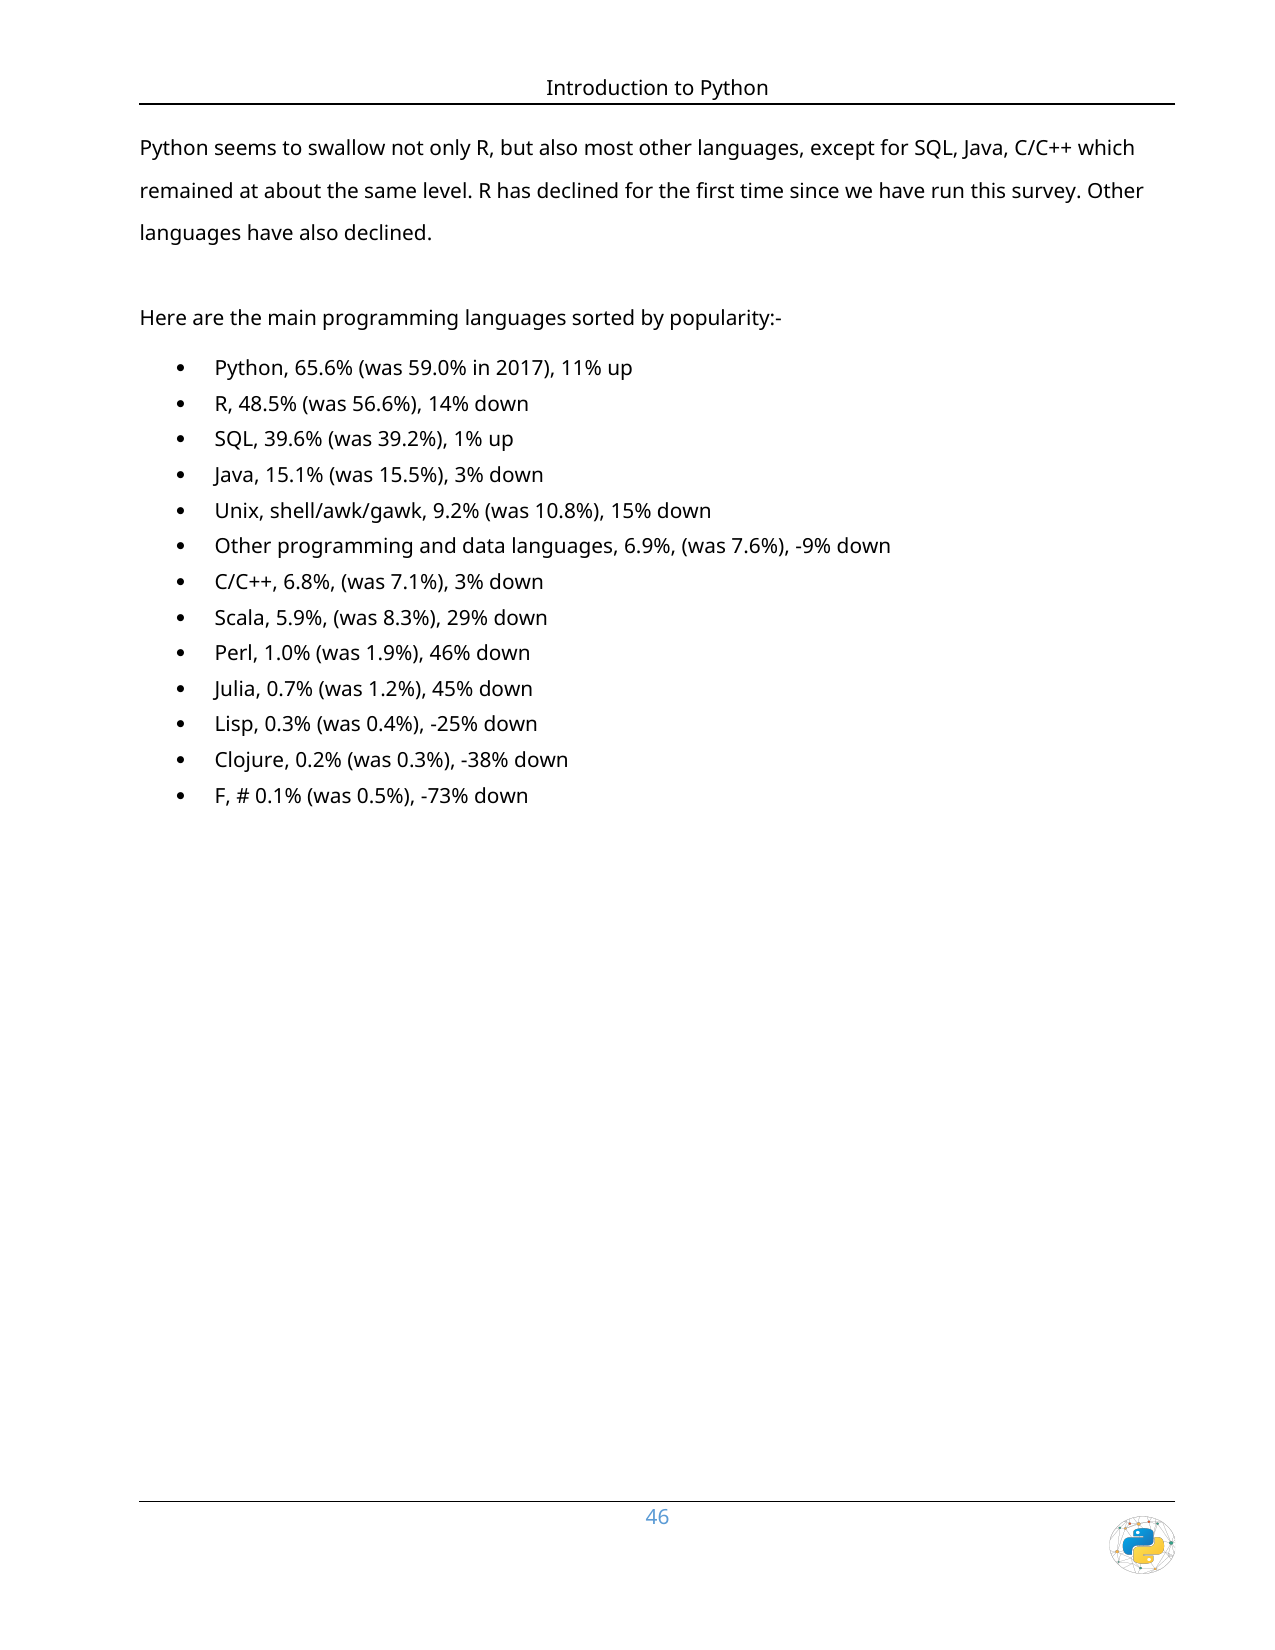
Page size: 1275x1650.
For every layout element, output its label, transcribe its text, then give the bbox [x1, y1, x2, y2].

list SQL, 39.6% (was 39.2%), 1% up [177, 424, 1175, 453]
list F, # 0.1% (was 0.5%), -73% down [177, 781, 1175, 809]
list Clojure, 0.2% (was 0.3%), -38% down [177, 745, 1175, 774]
list Java, 15.1% (was 15.5%), 3% down [177, 460, 1175, 489]
text Python seems to swallow not only R, but also most other languages, except for SQL, Java, C/C++ which remained at about the same level. R has declined for the first time since we have run this survey. Other languages have also declined. Here are the main programming languages sorted by popularity:- [139, 133, 1175, 332]
list C/C++, 6.8%, (was 7.1%), 3% down [177, 567, 1175, 596]
list Unix, shell/awk/gawk, 9.2% (was 10.8%), 15% down [177, 496, 1175, 524]
list Other programming and data languages, 6.9%, (was 7.6%), -9% down [177, 531, 1175, 560]
list Scala, 5.9%, (was 8.3%), 29% down [177, 603, 1175, 631]
list Perl, 1.0% (was 1.9%), 46% down [177, 638, 1175, 667]
list Python, 65.6% (was 59.0% in 2017), 11% up [177, 353, 1175, 382]
list Julia, 0.7% (was 1.2%), 45% down [177, 674, 1175, 702]
list Lisp, 0.3% (was 0.4%), -25% down [177, 709, 1175, 738]
list R, 48.5% (was 56.6%), 14% down [177, 389, 1175, 417]
picture [1109, 1516, 1176, 1574]
